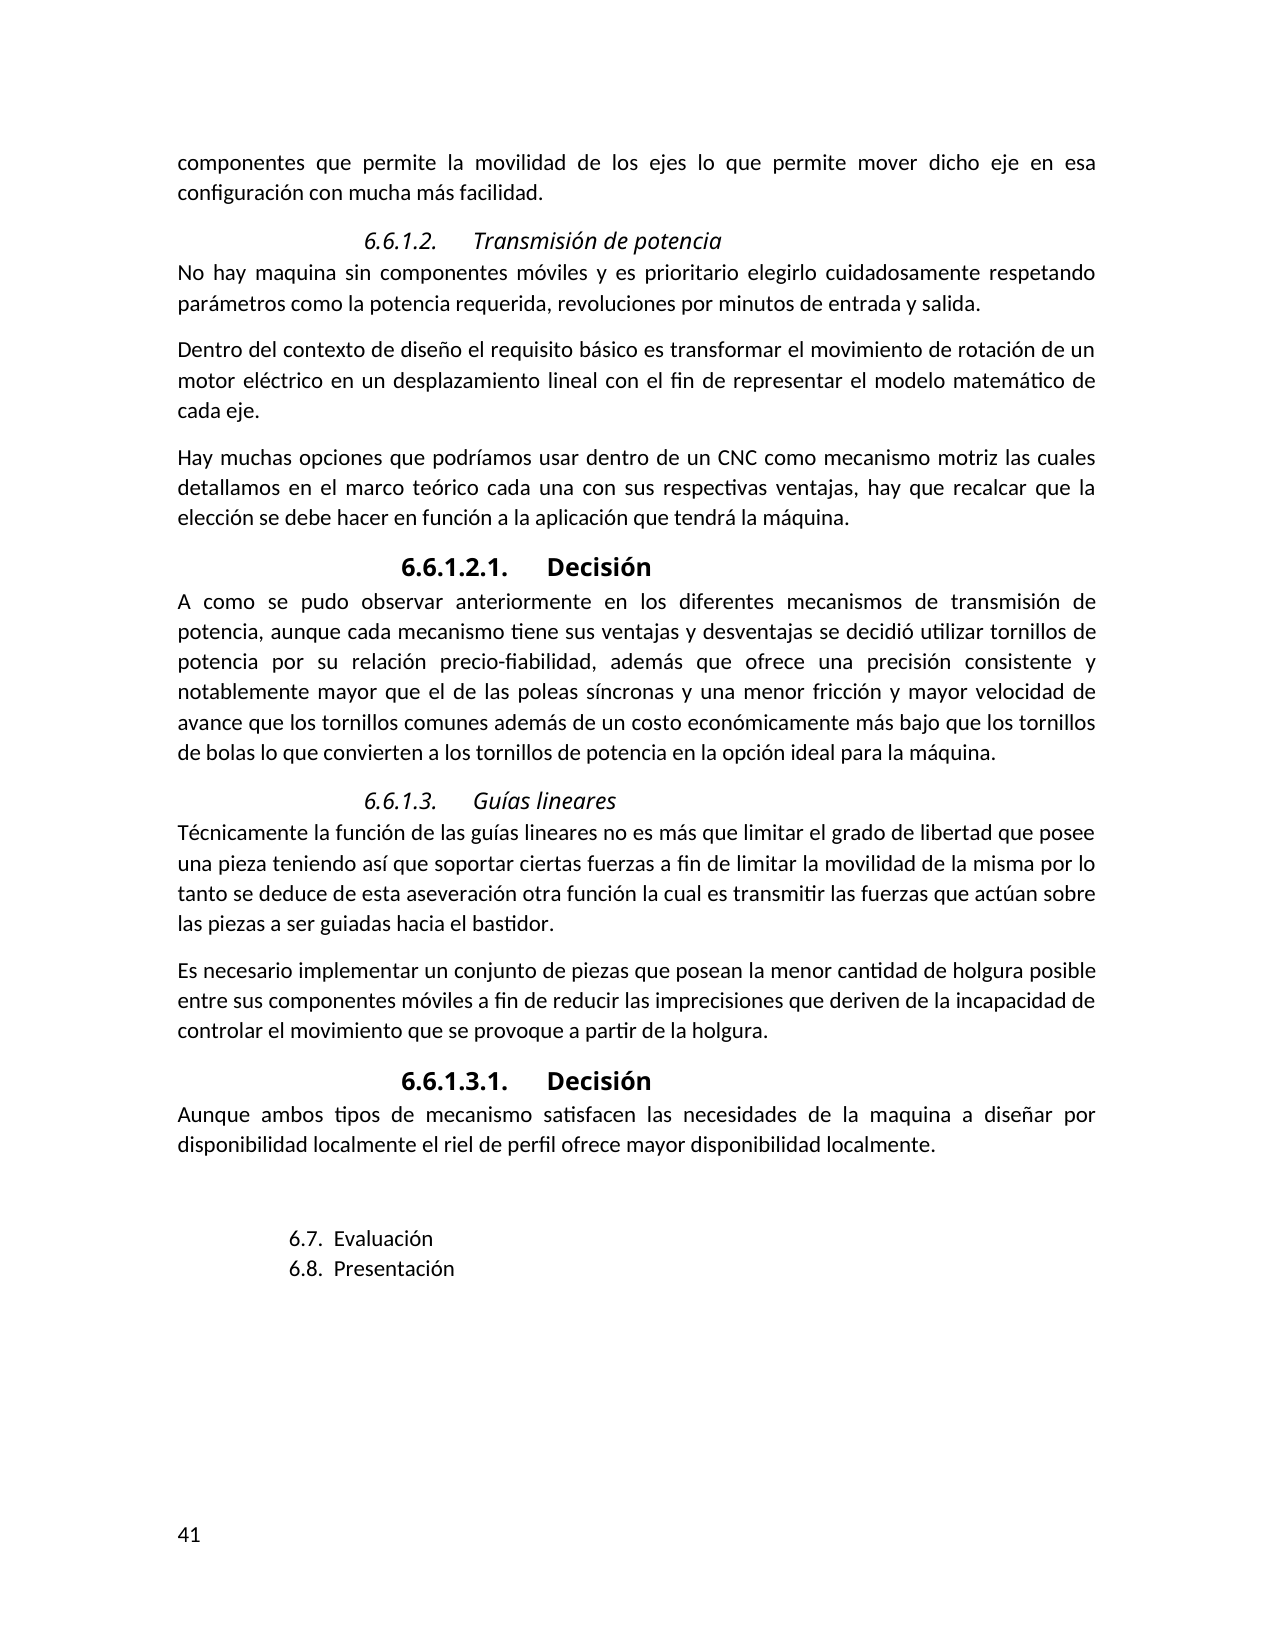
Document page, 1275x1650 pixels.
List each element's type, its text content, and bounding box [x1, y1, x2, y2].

text No hay maquina sin componentes móviles y es prioritario elegirlo cuidadosamente respetando parámetros como la potencia requerida, revoluciones por minutos de entrada y salida. [177, 258, 1098, 317]
subtitle Decisión [401, 1063, 1098, 1097]
text Técnicamente la función de las guías lineares no es más que limitar el grado de libertad que posee una pieza teniendo así que soportar ciertas fuerzas a fin de limitar la movilidad de la misma por lo tanto se deduce de esta aseveración otra función la cual es transmitir las fuerzas que actúan sobre las piezas a ser guiadas hacia el bastidor. [177, 818, 1098, 937]
text Hay muchas opciones que podríamos usar dentro de un CNC como mecanismo motriz las cuales detallamos en el marco teórico cada una con sus respectivas ventajas, hay que recalcar que la elección se debe hacer en función a la aplicación que tendrá la máquina. [177, 443, 1098, 531]
list Presentación [288, 1254, 1098, 1282]
text A como se pudo observar anteriormente en los diferentes mecanismos de transmisión de potencia, aunque cada mecanismo tiene sus ventajas y desventajas se decidió utilizar tornillos de potencia por su relación precio-fiabilidad, además que ofrece una precisión consistente y notablemente mayor que el de las poleas síncronas y una menor fricción y mayor velocidad de avance que los tornillos comunes además de un costo económicamente más bajo que los tornillos de bolas lo que convierten a los tornillos de potencia en la opción ideal para la máquina. [177, 587, 1098, 766]
subtitle Decisión [401, 550, 1098, 584]
text Aunque ambos tipos de mecanismo satisfacen las necesidades de la maquina a diseñar por disponibilidad localmente el riel de perfil ofrece mayor disponibilidad localmente. [177, 1100, 1098, 1158]
list Evaluación [288, 1224, 1098, 1252]
text Es necesario implementar un conjunto de piezas que posean la menor cantidad de holgura posible entre sus componentes móviles a fin de reducir las imprecisiones que deriven de la incapacidad de controlar el movimiento que se provoque a partir de la holgura. [177, 956, 1098, 1044]
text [177, 148, 1098, 206]
subtitle Guías lineares [363, 785, 1098, 816]
subtitle Transmisión de potencia [363, 225, 1098, 256]
text Dentro del contexto de diseño el requisito básico es transformar el movimiento de rotación de un motor eléctrico en un desplazamiento lineal con el fin de representar el modelo matemático de cada eje. [177, 336, 1098, 424]
